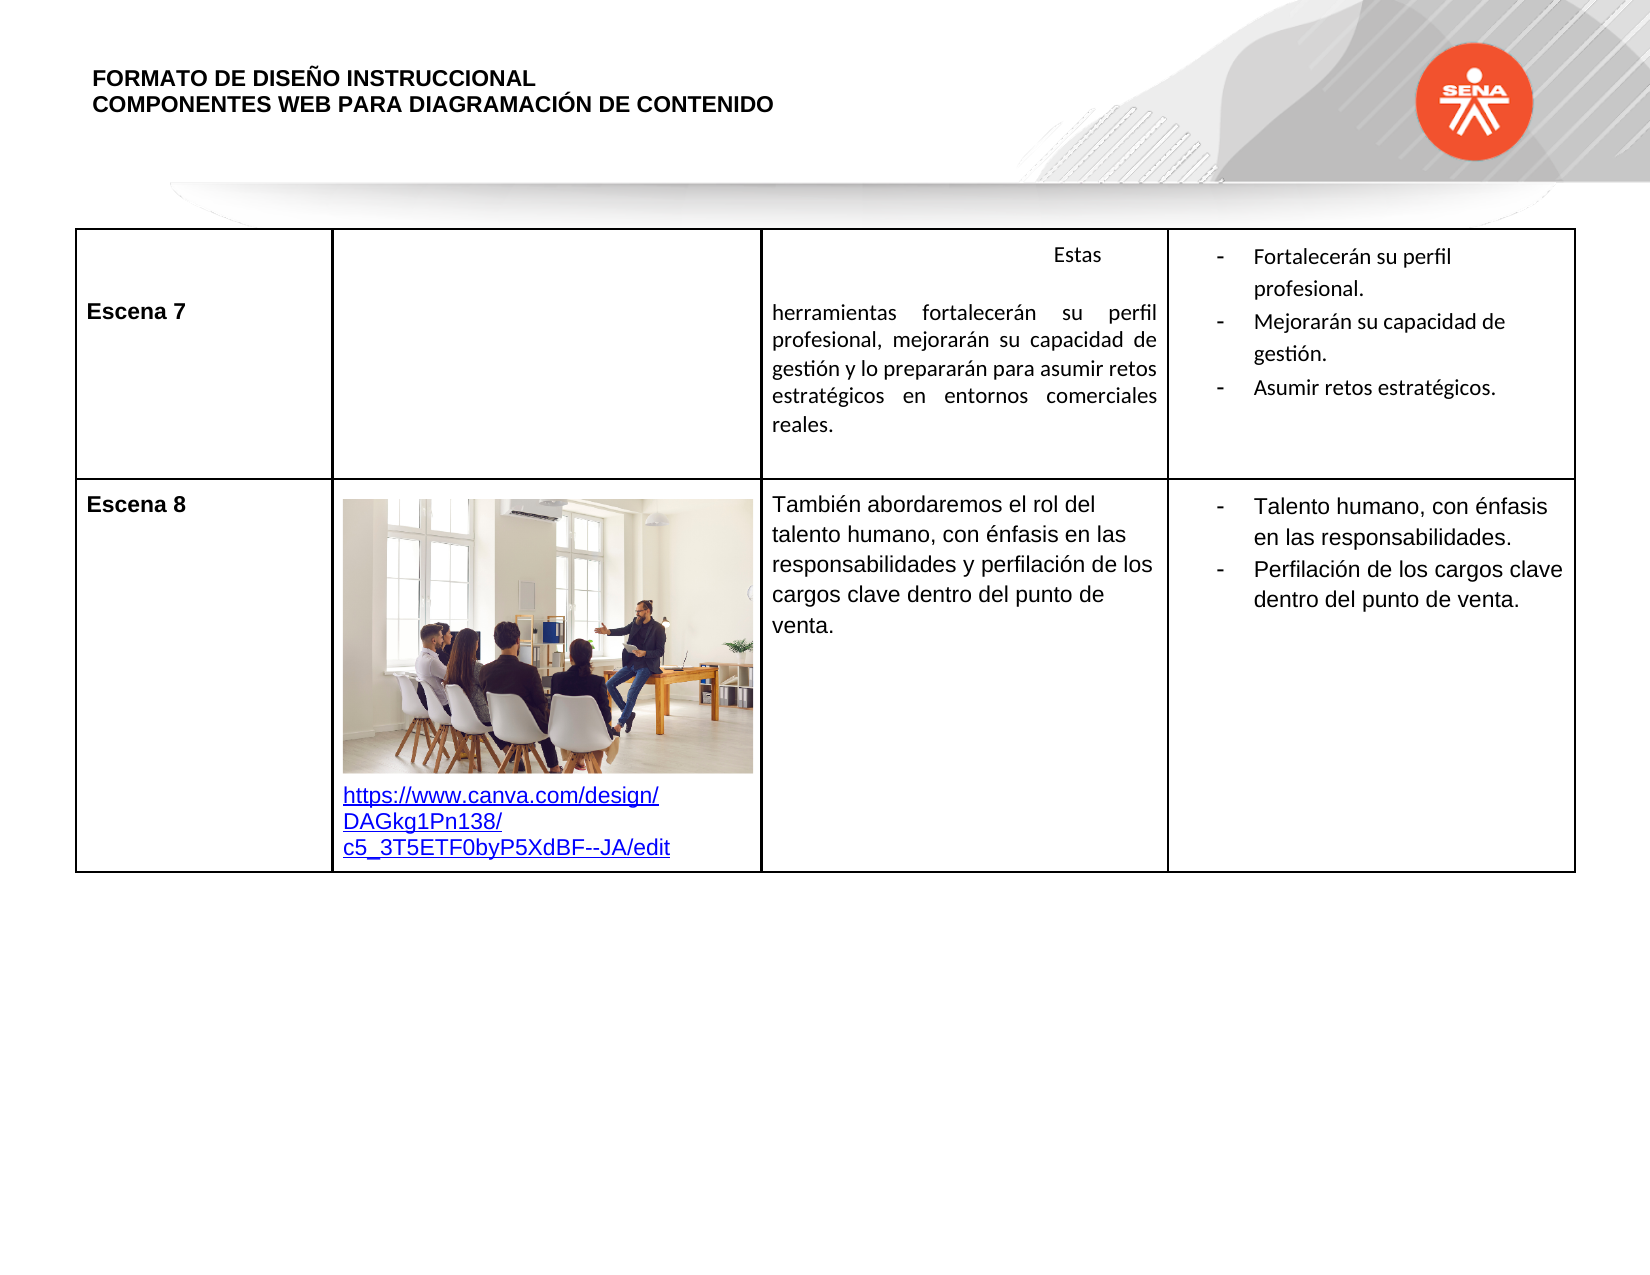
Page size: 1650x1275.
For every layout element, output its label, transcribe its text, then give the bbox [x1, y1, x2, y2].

table_cell Escena 7 [77, 230, 331, 478]
table_cell Talento humano, con énfasis en las responsabilidades. Perfilación de los cargos clave dentro del punto de venta. [1169, 480, 1574, 871]
table_cell Estas herramientas fortalecerán su perfil profesional, mejorarán su capacidad de gestión y lo prepararán para asumir retos estratégicos en entornos comerciales reales. [763, 230, 1167, 478]
table_cell [334, 230, 760, 478]
table_cell https://www.canva.com/design/DAGkg1Pn138/c5_3T5ETF0byP5XdBF--JA/edit [334, 480, 760, 871]
picture [0, 0, 1650, 229]
table_cell Escena 8 [77, 480, 331, 871]
picture [342, 490, 754, 782]
table_cell Fortalecerán su perfil profesional. Mejorarán su capacidad de gestión. Asumir retos estratégicos. [1169, 230, 1574, 478]
table_cell También abordaremos el rol del talento humano, con énfasis en las responsabilidades y perfilación de los cargos clave dentro del punto de venta. [763, 480, 1167, 871]
